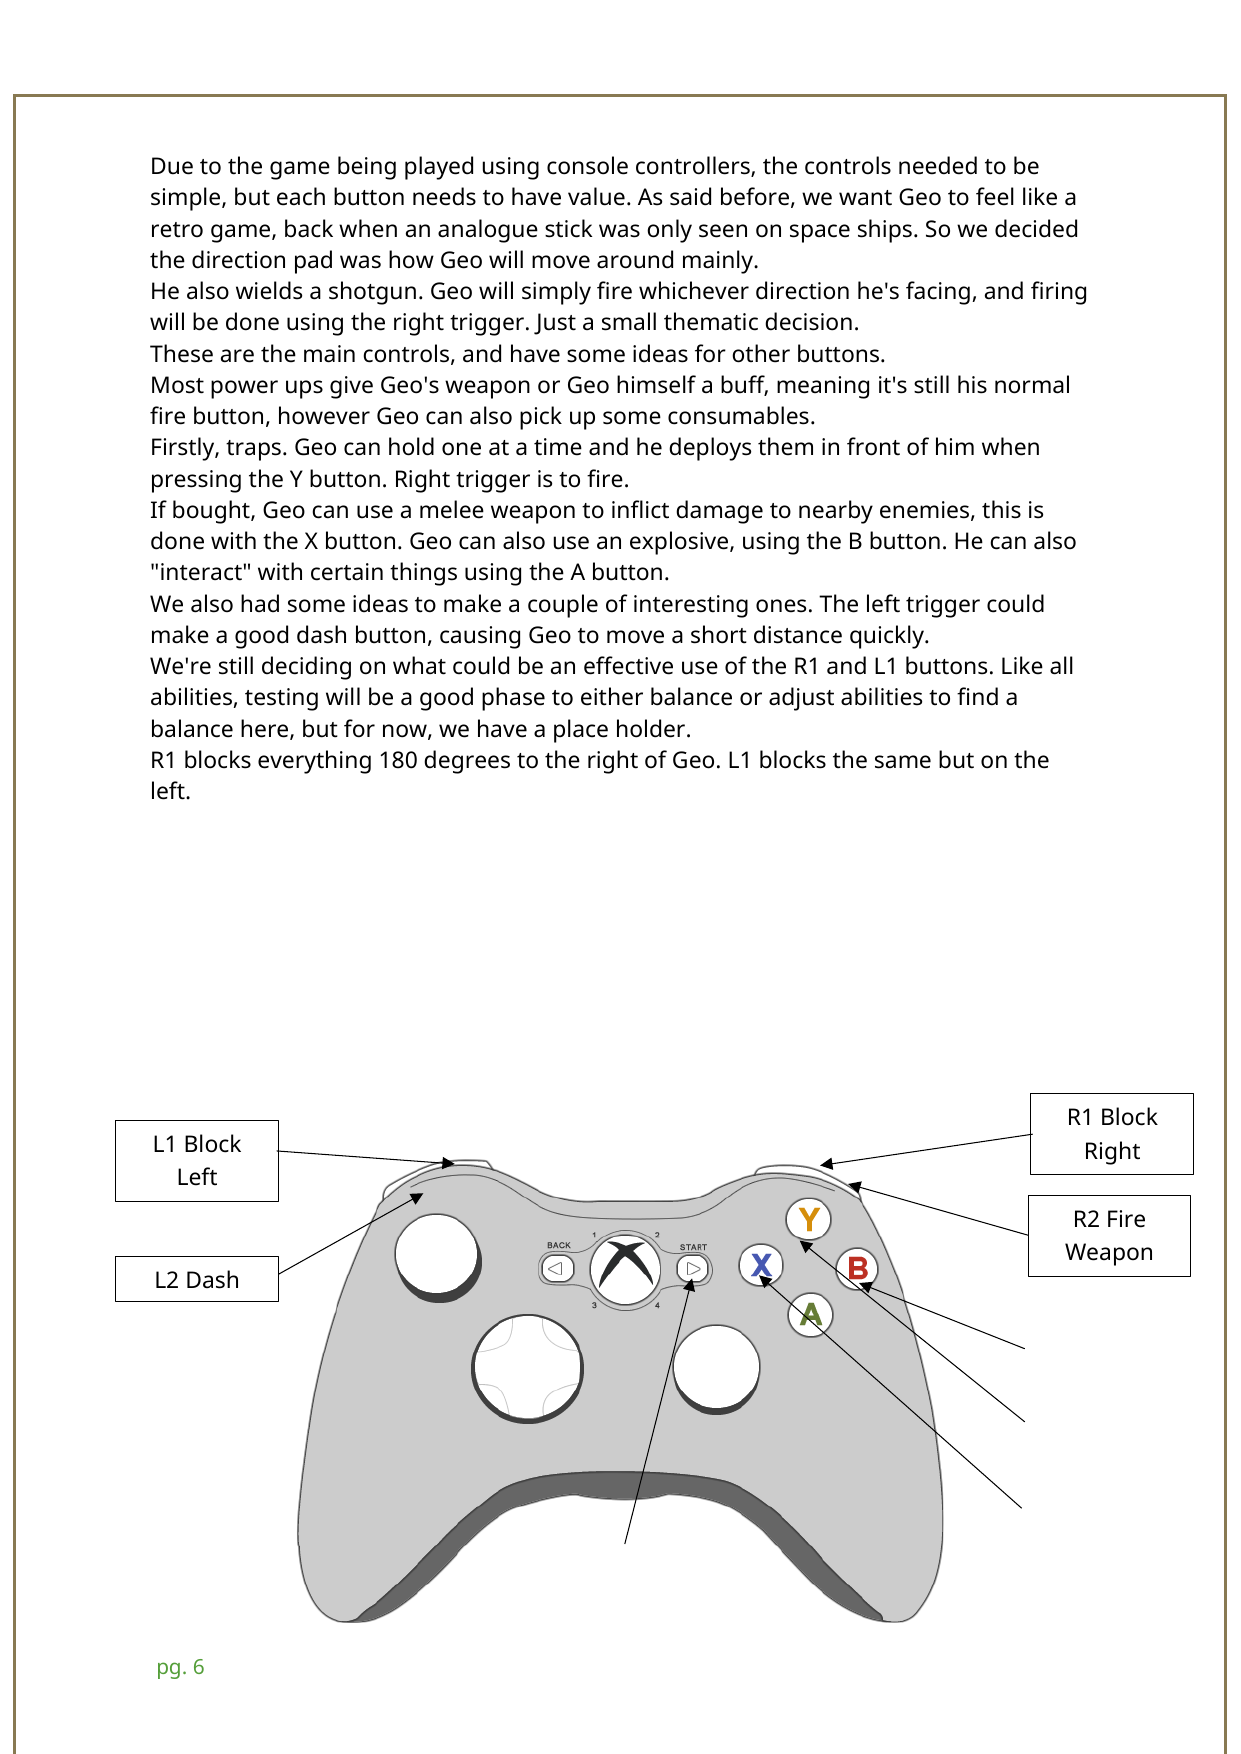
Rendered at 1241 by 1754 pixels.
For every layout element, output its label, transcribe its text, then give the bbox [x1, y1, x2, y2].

text These are the main controls, and have some ideas for other buttons. [150, 337, 1090, 369]
text We're still deciding on what could be an effective use of the R1 and L1 buttons. Like all abilities, testing will be a good phase to either balance or adjust abilities to find a balance here, but for now, we have a place holder. [150, 650, 1090, 744]
text If bought, Geo can use a melee weapon to inflict damage to nearby enemies, this is done with the X button. Geo can also use an explosive, using the B button. He can also "interact" with certain things using the A button. [150, 494, 1090, 587]
text R1 blocks everything 180 degrees to the right of Geo. L1 blocks the same but on the left. [150, 744, 1090, 806]
picture [296, 1159, 944, 1623]
text Most power ups give Geo's weapon or Geo himself a buff, meaning it's still his normal fire button, however Geo can also pick up some consumables. [150, 369, 1090, 431]
text He also wields a shotgun. Geo will simply fire whichever direction he's facing, and firing will be done using the right trigger. Just a small thematic decision. [150, 275, 1090, 337]
text Due to the game being played using console controllers, the controls needed to be simple, but each button needs to have value. As said before, we want Geo to feel like a retro game, back when an analogue stick was only seen on space ships. So we decided the direction pad was how Geo will move around mainly. [150, 150, 1090, 275]
text Firstly, traps. Geo can hold one at a time and he deploys them in front of him when pressing the Y button. Right trigger is to fire. [150, 431, 1090, 494]
picture [869, 1289, 944, 1355]
text We also had some ideas to make a couple of interesting ones. The left trigger could make a good dash button, causing Geo to move a short distance quickly. [150, 587, 1090, 650]
